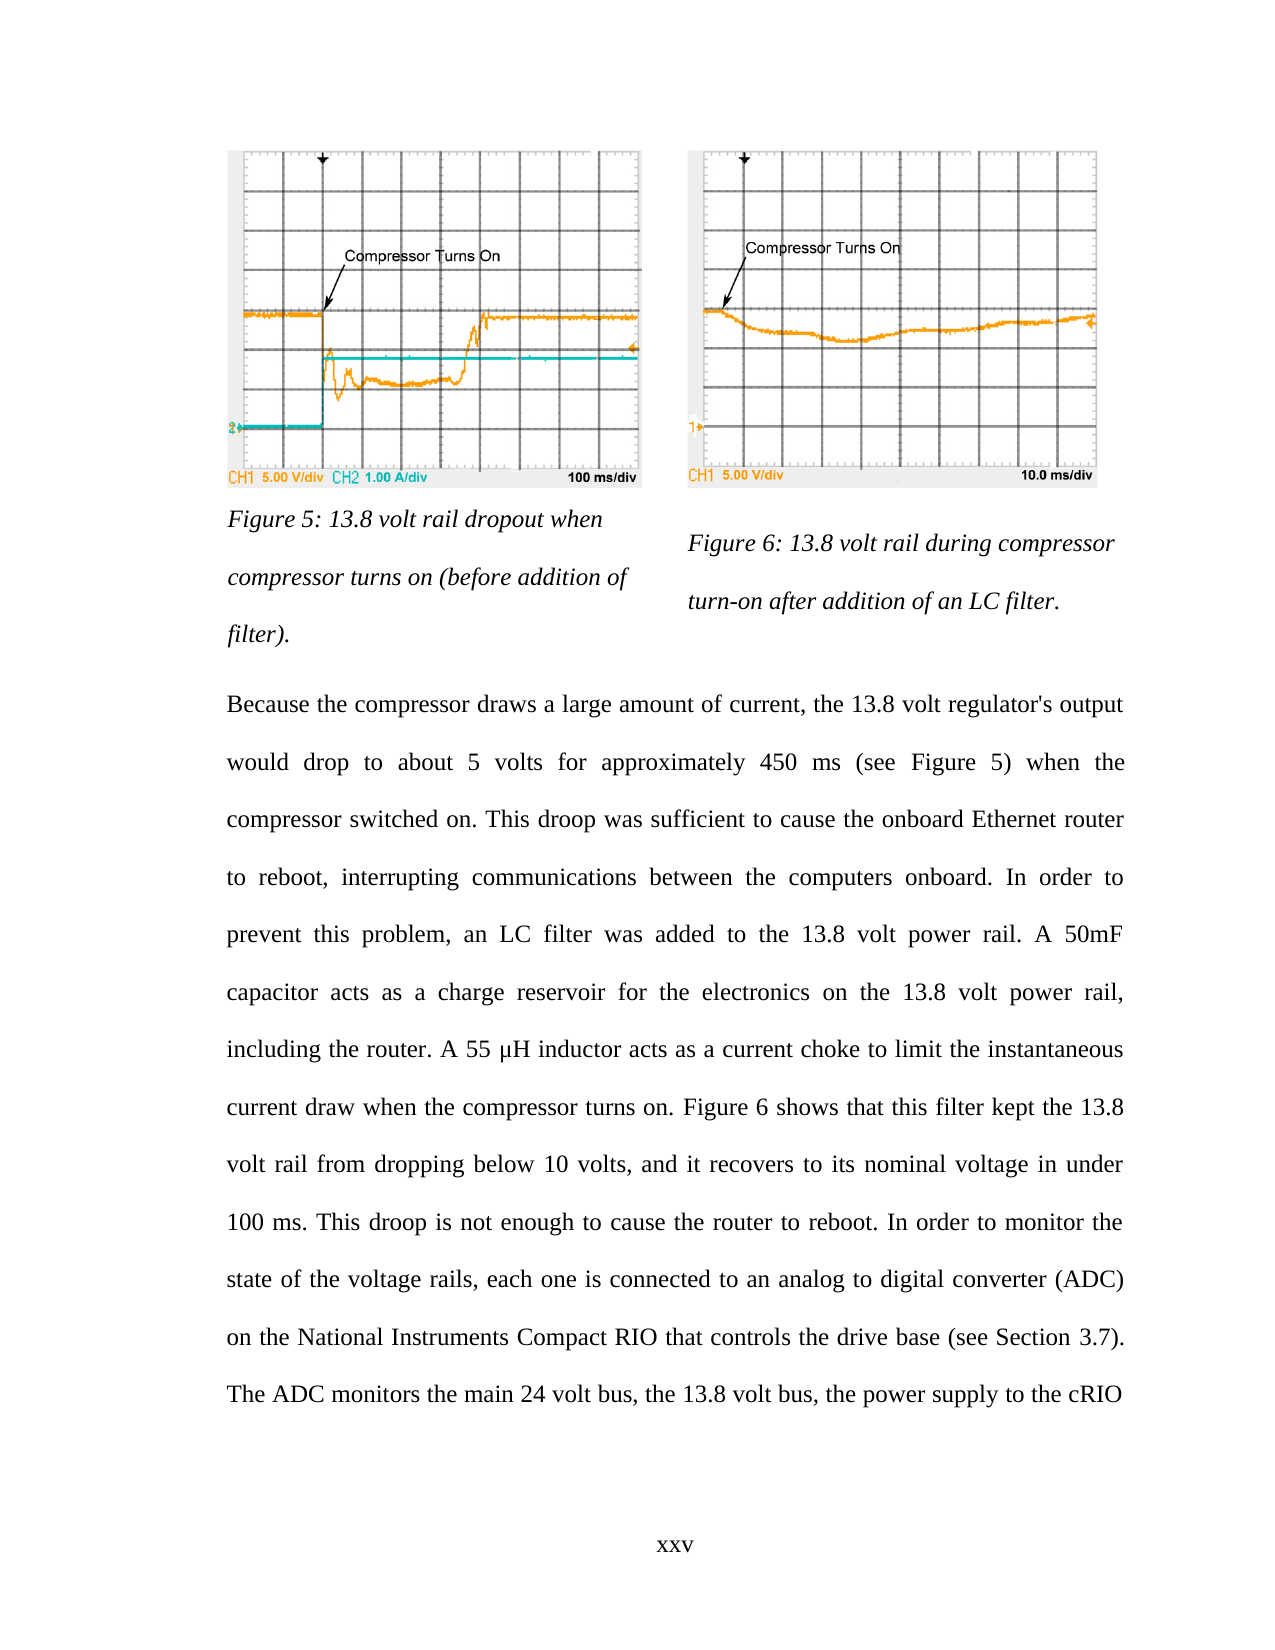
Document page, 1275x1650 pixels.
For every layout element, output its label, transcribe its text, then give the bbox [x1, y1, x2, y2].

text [226, 689, 1125, 1408]
table_header Figure 6: 13.8 volt rail during compressor turn-on after addition of an LC filter. [675, 150, 1136, 689]
table_header Figure 5: 13.8 volt rail dropout when compressor turns on (before addition of filter). [215, 150, 675, 689]
picture [687, 150, 1098, 488]
picture [227, 150, 642, 488]
